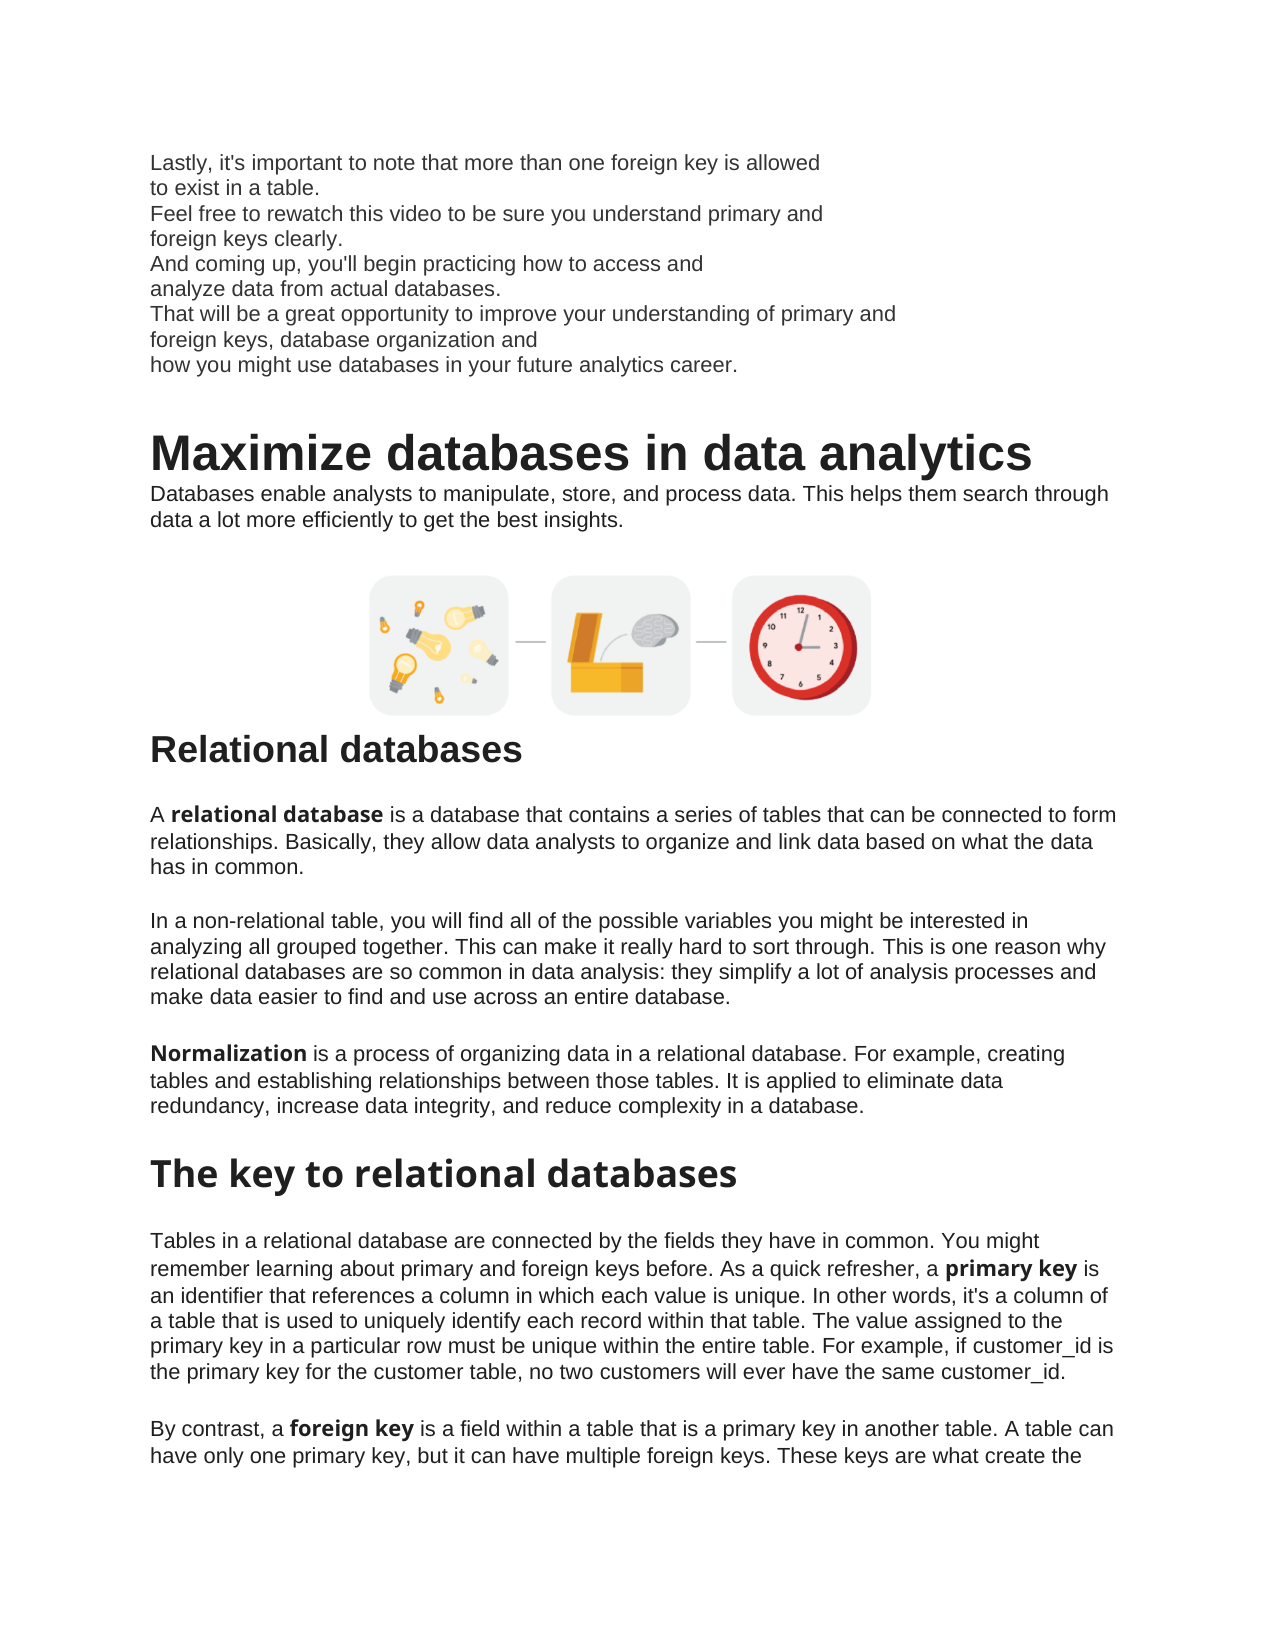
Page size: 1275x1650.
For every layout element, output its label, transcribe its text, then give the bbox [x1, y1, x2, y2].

text Normalization is a process of organizing data in a relational database. For example, creating tables and establishing relationships between those tables. It is applied to eliminate data redundancy, increase data integrity, and reduce complexity in a database. [150, 1038, 1125, 1119]
text foreign keys, database organization and [150, 326, 1125, 352]
text Databases enable analysts to manipulate, store, and process data. This helps them search through data a lot more efficiently to get the best insights. [150, 481, 1125, 532]
text to exist in a table. [150, 175, 1125, 200]
text analyze data from actual databases. [150, 276, 1125, 301]
text In a non-relational table, you will find all of the possible variables you might be interested in analyzing all grouped together. This can make it really hard to sort through. This is one reason why relational databases are so common in data analysis: they simplify a lot of analysis processes and make data easier to find and use across an entire database. [150, 908, 1125, 1009]
text Feel free to rewatch this video to be sure you understand primary and [150, 200, 1125, 226]
text Relational databases [150, 727, 1125, 770]
text And coming up, you'll begin practicing how to access and [150, 251, 1125, 276]
text Tables in a relational database are connected by the fields they have in common. You might remember learning about primary and foreign keys before. As a quick refresher, a primary key is an identifier that references a column in which each value is unique. In other words, it's a column of a table that is used to uniquely identify each record within that table. The value assigned to the primary key in a particular row must be unique within the entire table. For example, if customer_id is the primary key for the customer table, no two customers will ever have the same customer_id. [150, 1228, 1125, 1384]
text The key to relational databases [150, 1148, 1125, 1199]
text Lastly, it's important to note that more than one foreign key is allowed [150, 150, 1125, 175]
text how you might use databases in your future analytics career. [150, 352, 1125, 377]
text Maximize databases in data analytics [150, 424, 1125, 481]
text That will be a great opportunity to improve your understanding of primary and [150, 301, 1125, 326]
text A relational database is a database that contains a series of tables that can be connected to form relationships. Basically, they allow data analysts to organize and link data based on what the data has in common. [150, 799, 1125, 879]
picture [150, 560, 1125, 727]
text foreign keys clearly. [150, 226, 1125, 251]
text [150, 1413, 1125, 1468]
